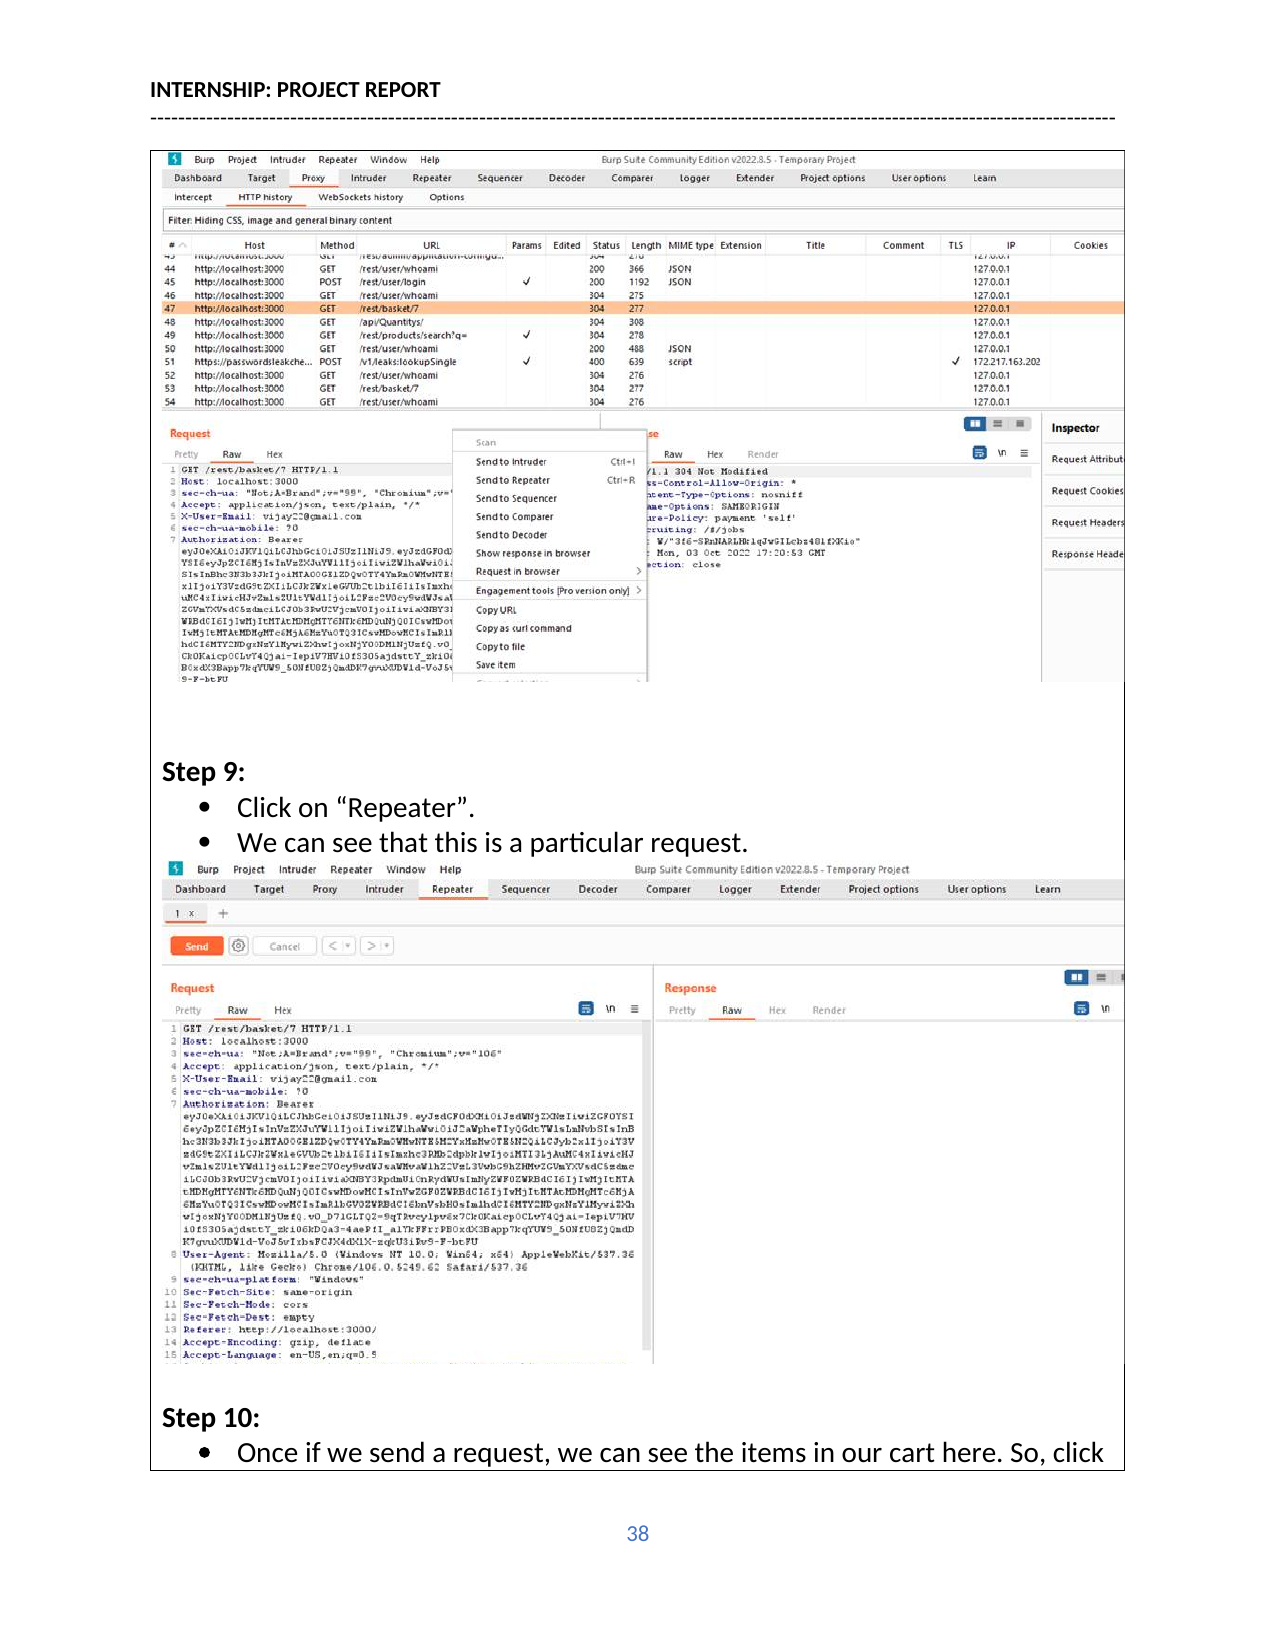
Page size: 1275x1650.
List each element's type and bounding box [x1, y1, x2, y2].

picture [161, 151, 1125, 682]
table_cell [151, 151, 1124, 1470]
picture [161, 860, 1125, 1364]
